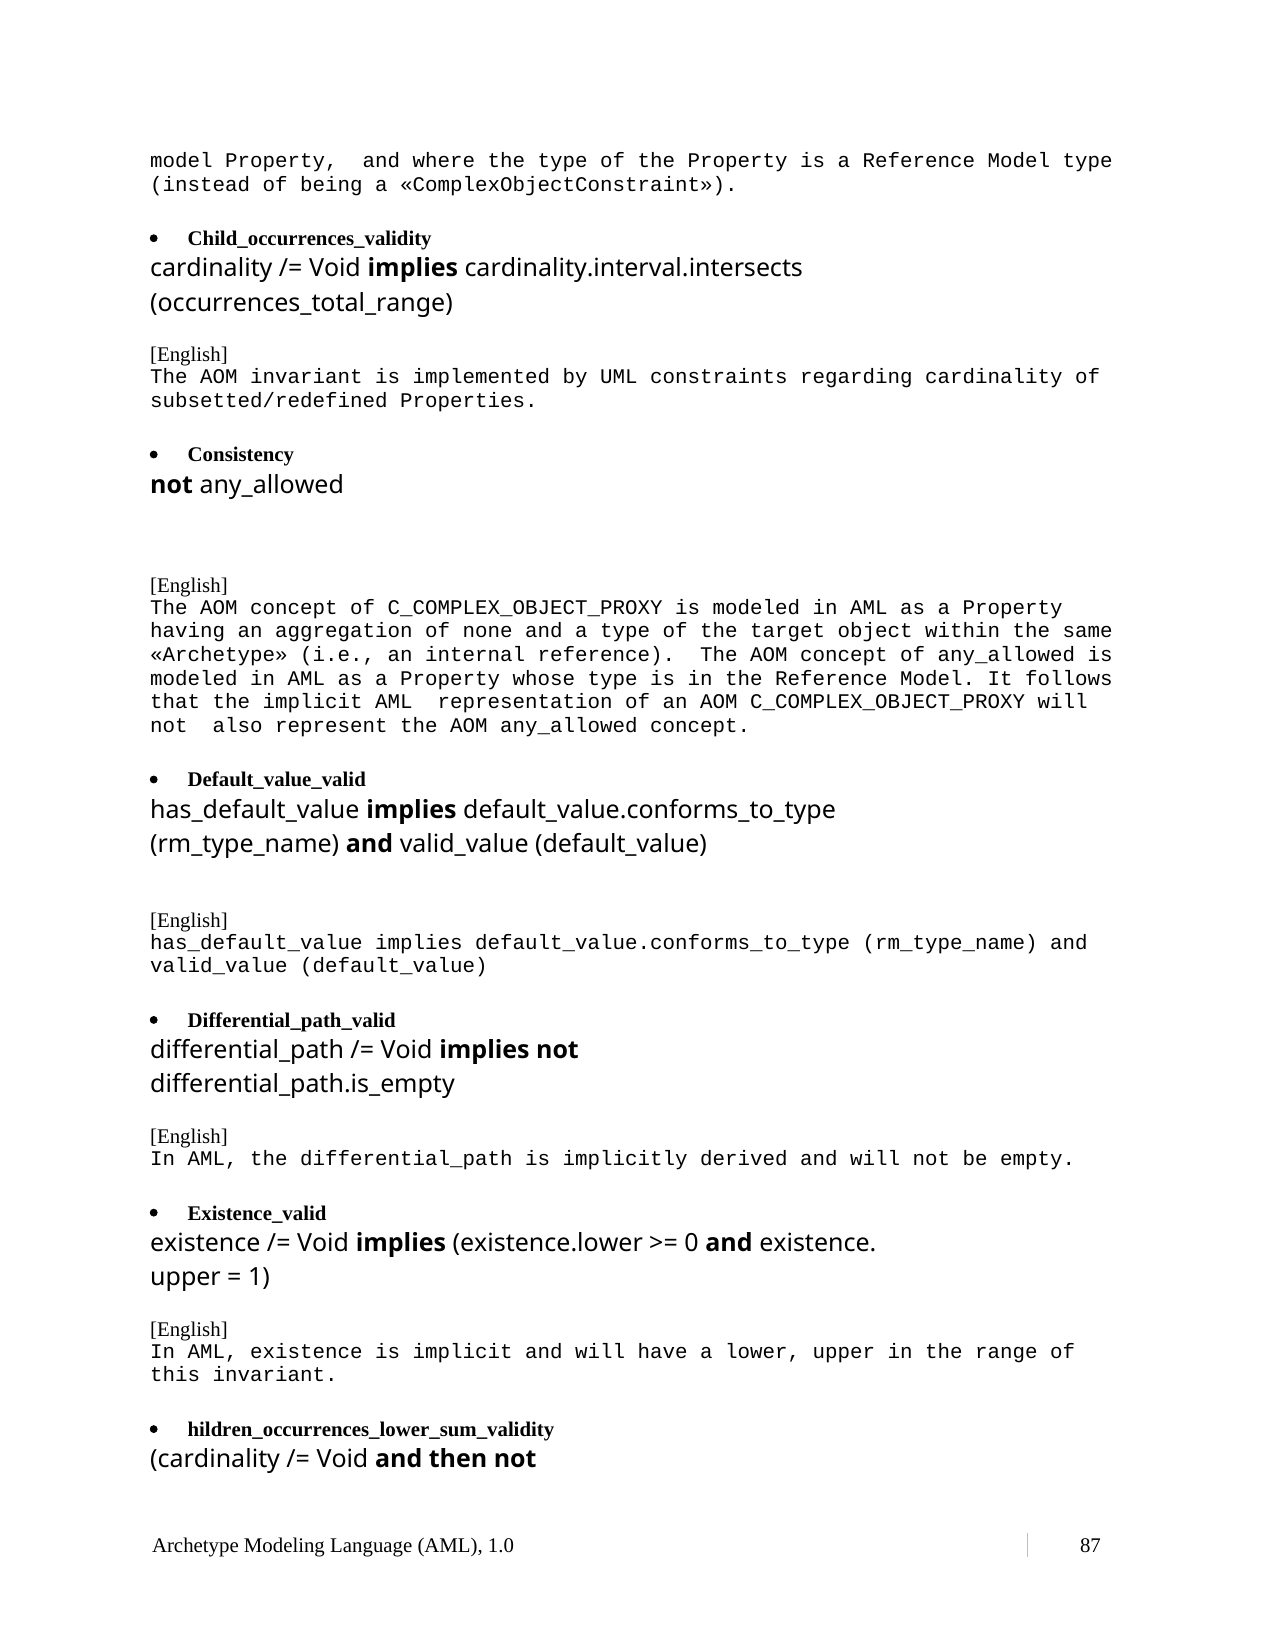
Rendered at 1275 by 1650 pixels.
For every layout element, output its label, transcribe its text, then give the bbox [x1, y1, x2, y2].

text not any_allowed [150, 466, 1125, 501]
text (occurrences_total_range) [150, 284, 1125, 318]
text [English] [150, 342, 1125, 366]
text [English] [150, 1317, 1125, 1341]
text [English] [150, 908, 1125, 932]
text differential_path /= Void implies not [150, 1032, 1125, 1066]
text (cardinality /= Void and then not [150, 1441, 1125, 1475]
text [English] [150, 1124, 1125, 1148]
text existence /= Void implies (existence.lower >= 0 and existence. [150, 1224, 1125, 1259]
list Differential_path_valid [150, 1008, 1125, 1032]
list Default_value_valid [150, 767, 1125, 791]
text (rm_type_name) and valid_value (default_value) [150, 826, 1125, 859]
list hildren_occurrences_lower_sum_validity [150, 1417, 1125, 1441]
text has_default_value implies default_value.conforms_to_type [150, 791, 1125, 826]
list Consistency [150, 442, 1125, 466]
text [150, 150, 1125, 197]
list Child_occurrences_validity [150, 226, 1125, 250]
text [English] [150, 573, 1125, 597]
text The AOM invariant is implemented by UML constraints regarding cardinality of subsetted/redefined Properties. [150, 366, 1125, 414]
text In AML, the differential_path is implicitly derived and will not be empty. [150, 1148, 1125, 1172]
list Existence_valid [150, 1201, 1125, 1224]
text cardinality /= Void implies cardinality.interval.intersects [150, 250, 1125, 284]
text upper = 1) [150, 1259, 1125, 1293]
text has_default_value implies default_value.conforms_to_type (rm_type_name) and valid_value (default_value) [150, 932, 1125, 979]
text differential_path.is_empty [150, 1066, 1125, 1100]
text The AOM concept of C_COMPLEX_OBJECT_PROXY is modeled in AML as a Property having an aggregation of none and a type of the target object within the same «Archetype» (i.e., an internal reference). The AOM concept of any_allowed is modeled in AML as a Property whose type is in the Reference Model. It follows that the implicit AML representation of an AOM C_COMPLEX_OBJECT_PROXY will not also represent the AOM any_allowed concept. [150, 597, 1125, 739]
text In AML, existence is implicit and will have a lower, upper in the range of this invariant. [150, 1341, 1125, 1388]
